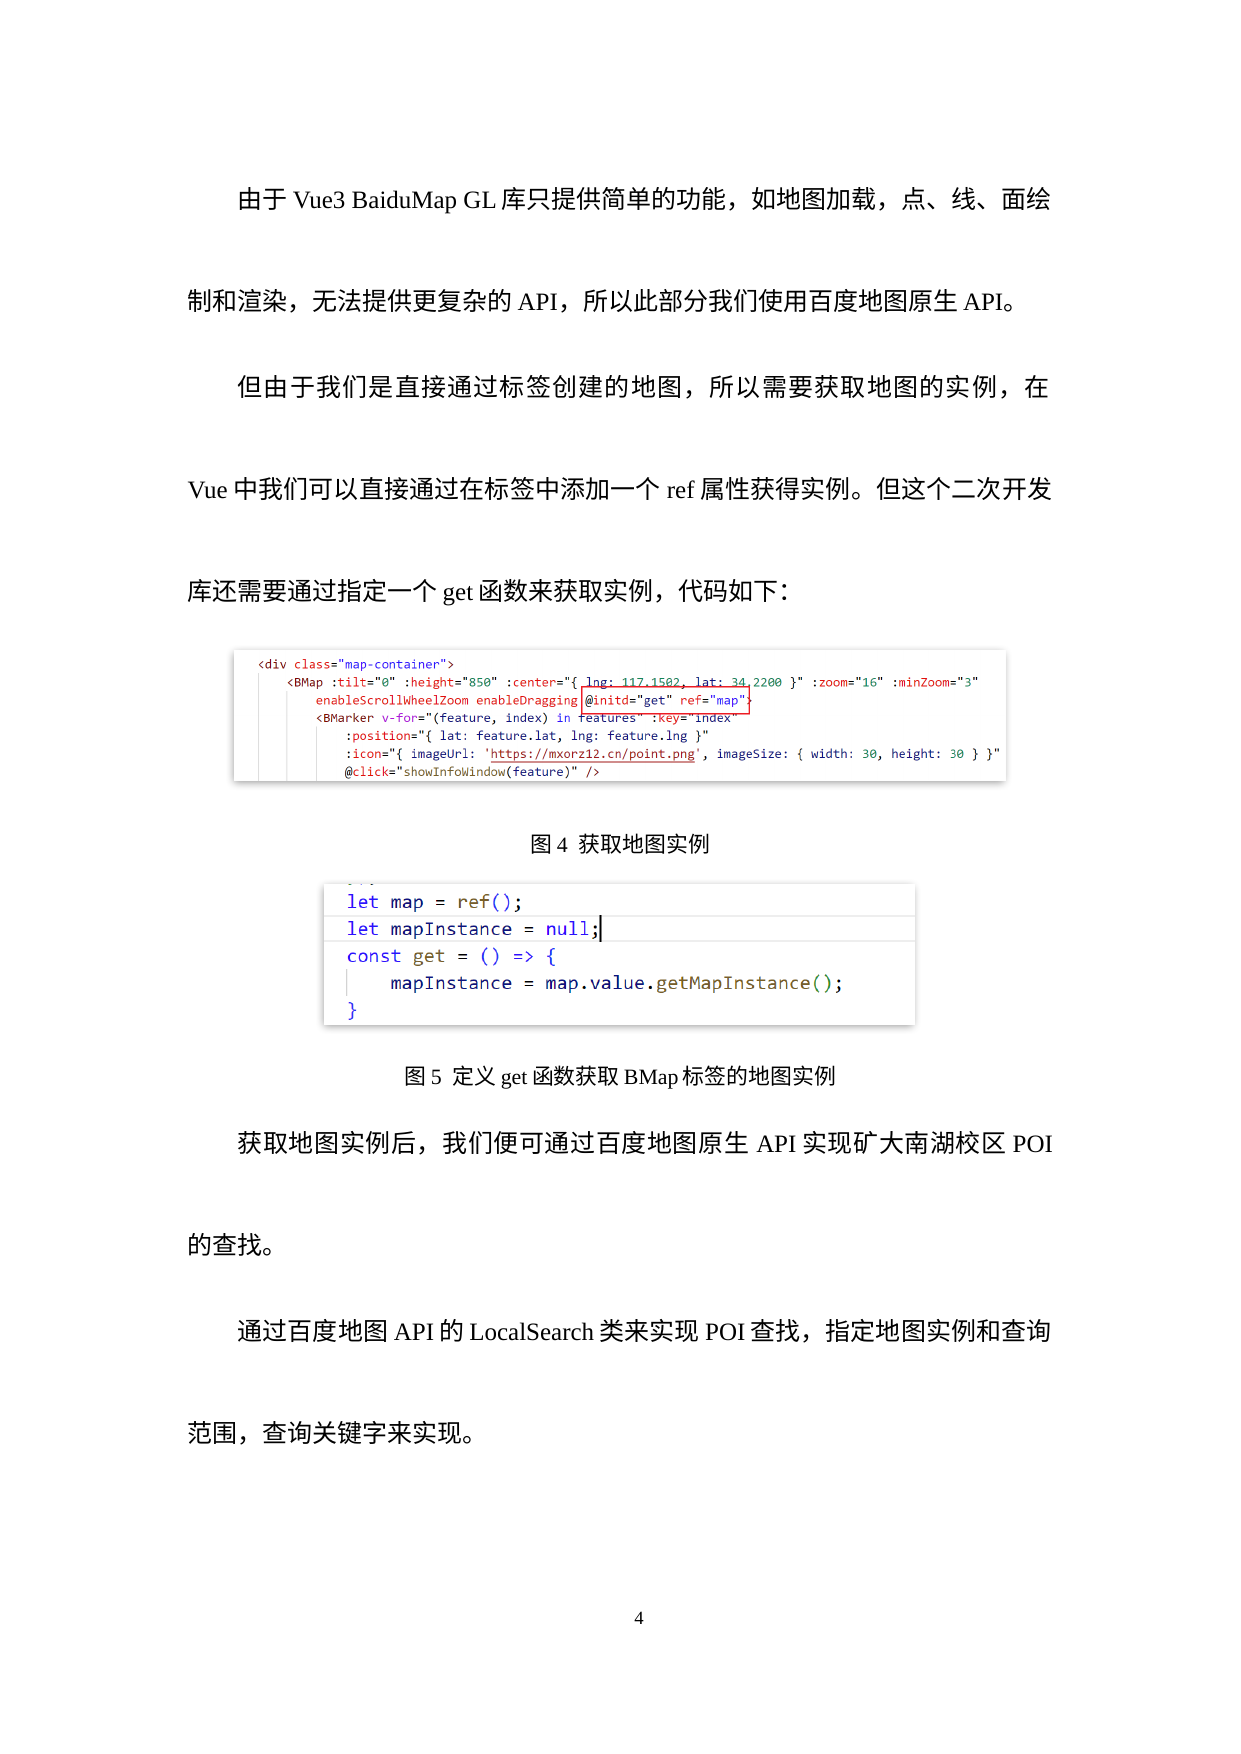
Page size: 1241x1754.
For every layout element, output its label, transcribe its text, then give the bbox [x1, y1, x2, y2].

text 获取地图实例后，我们便可通过百度地图原生API实现矿大南湖校区POI的查找。 [187, 1108, 1053, 1277]
text 由于Vue3 BaiduMap GL库只提供简单的功能，如地图加载，点、线、面绘制和渲染，无法提供更复杂的API，所以此部分我们使用百度地图原生API。 [187, 164, 1053, 334]
picture [234, 650, 1006, 781]
text 但由于我们是直接通过标签创建的地图，所以需要获取地图的实例，在Vue中我们可以直接通过在标签中添加一个ref属性获得实例。但这个二次开发库还需要通过指定一个get函数来获取实例，代码如下： [187, 352, 1053, 623]
picture [324, 884, 915, 1025]
text 图4 获取地图实例 [187, 826, 1053, 860]
text 图5 定义get函数获取BMap标签的地图实例 [187, 1058, 1053, 1092]
text 通过百度地图API的LocalSearch类来实现POI查找，指定地图实例和查询范围，查询关键字来实现。 [187, 1296, 1053, 1465]
